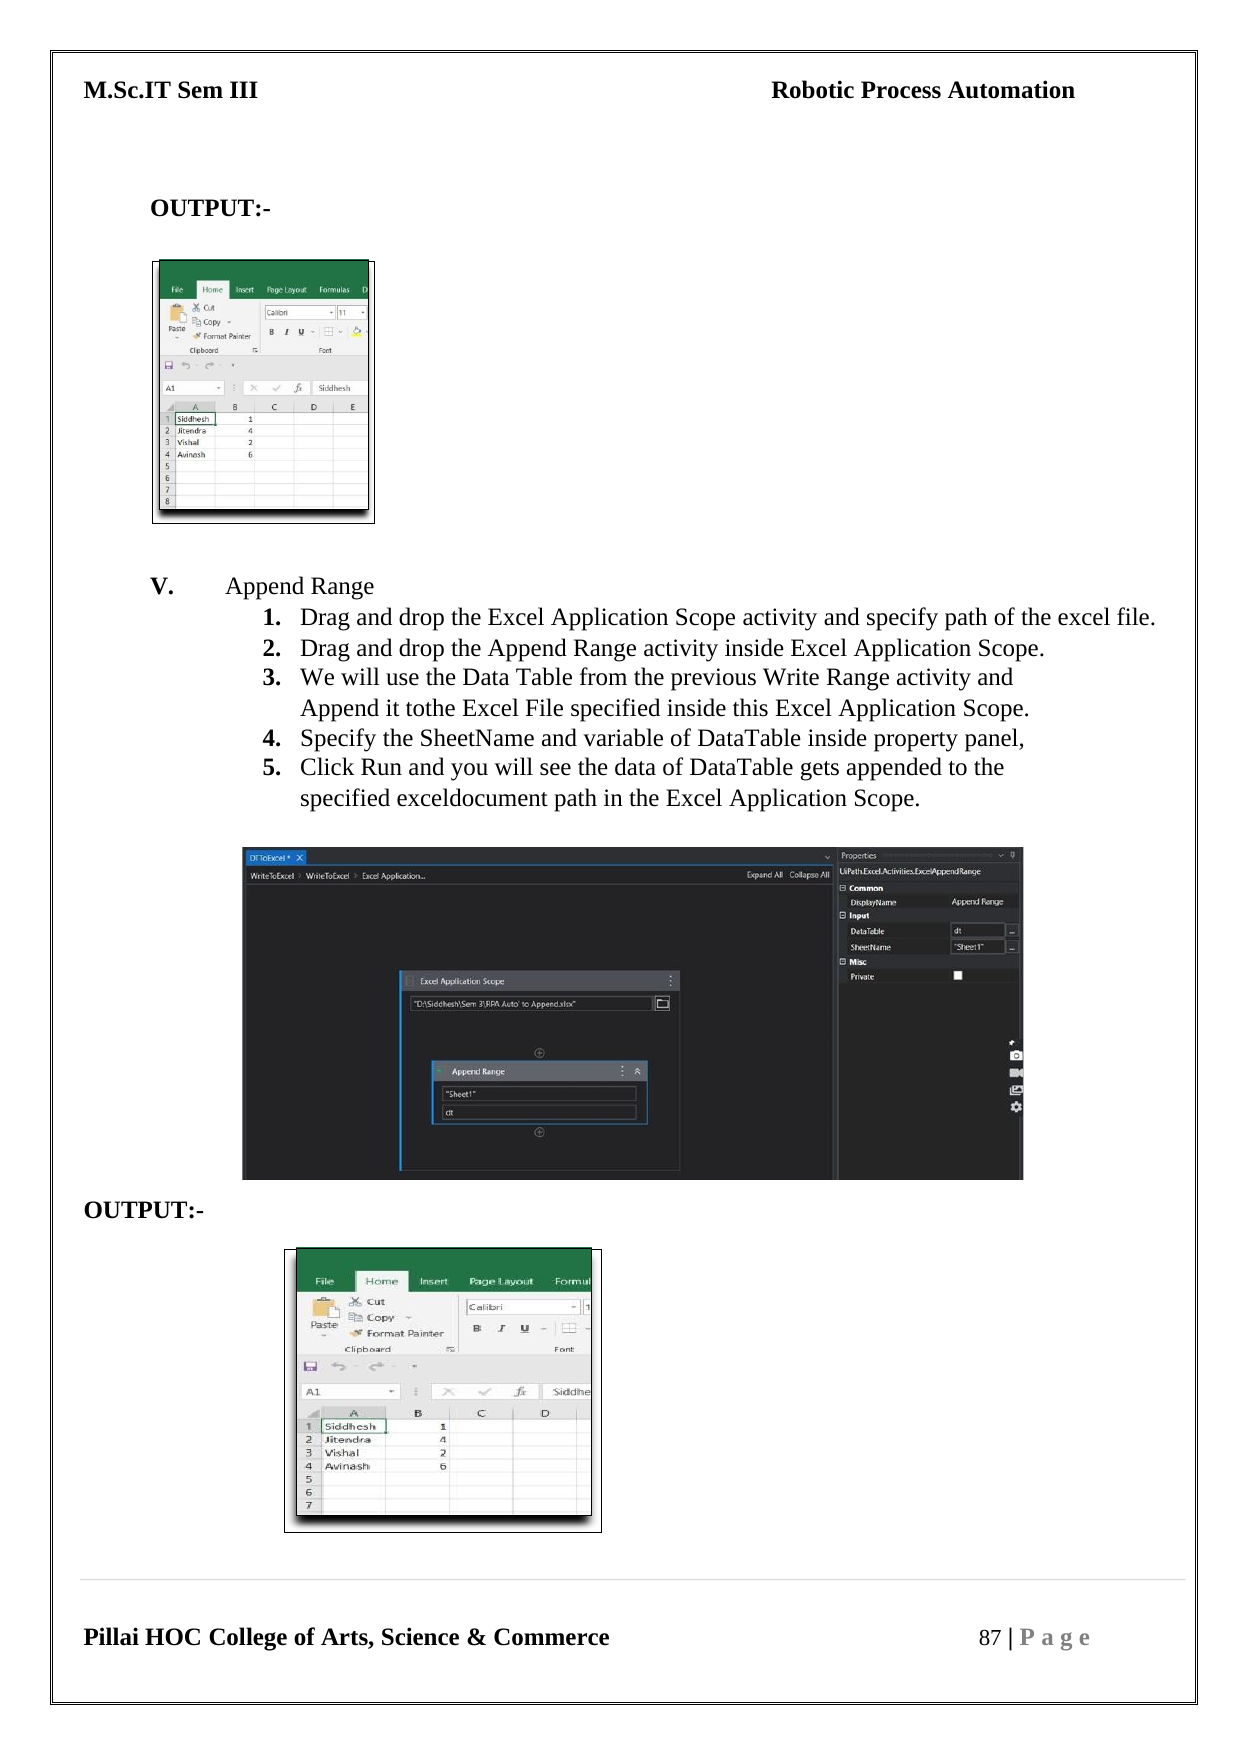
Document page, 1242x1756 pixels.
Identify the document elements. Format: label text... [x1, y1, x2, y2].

list We will use the Data Table from the previous Write Range activity and Append it tothe Excel File specified inside this Excel Application Scope. [262, 662, 1031, 721]
subtitle OUTPUT:- [150, 193, 1195, 222]
picture [153, 262, 374, 523]
list Specify the SheetName and variable of DataTable inside property panel, [262, 724, 1195, 752]
picture [160, 261, 368, 509]
list Drag and drop the Excel Application Scope activity and specify path of the excel file. [262, 602, 1195, 631]
picture [242, 847, 1024, 1180]
list Append Range [150, 571, 1195, 599]
picture [285, 1250, 601, 1532]
list Click Run and you will see the data of DataTable gets appended to the specified exceldocument path in the Excel Application Scope. [262, 752, 1006, 812]
list Drag and drop the Append Range activity inside Excel Application Scope. [262, 633, 1195, 662]
picture [297, 1249, 591, 1515]
